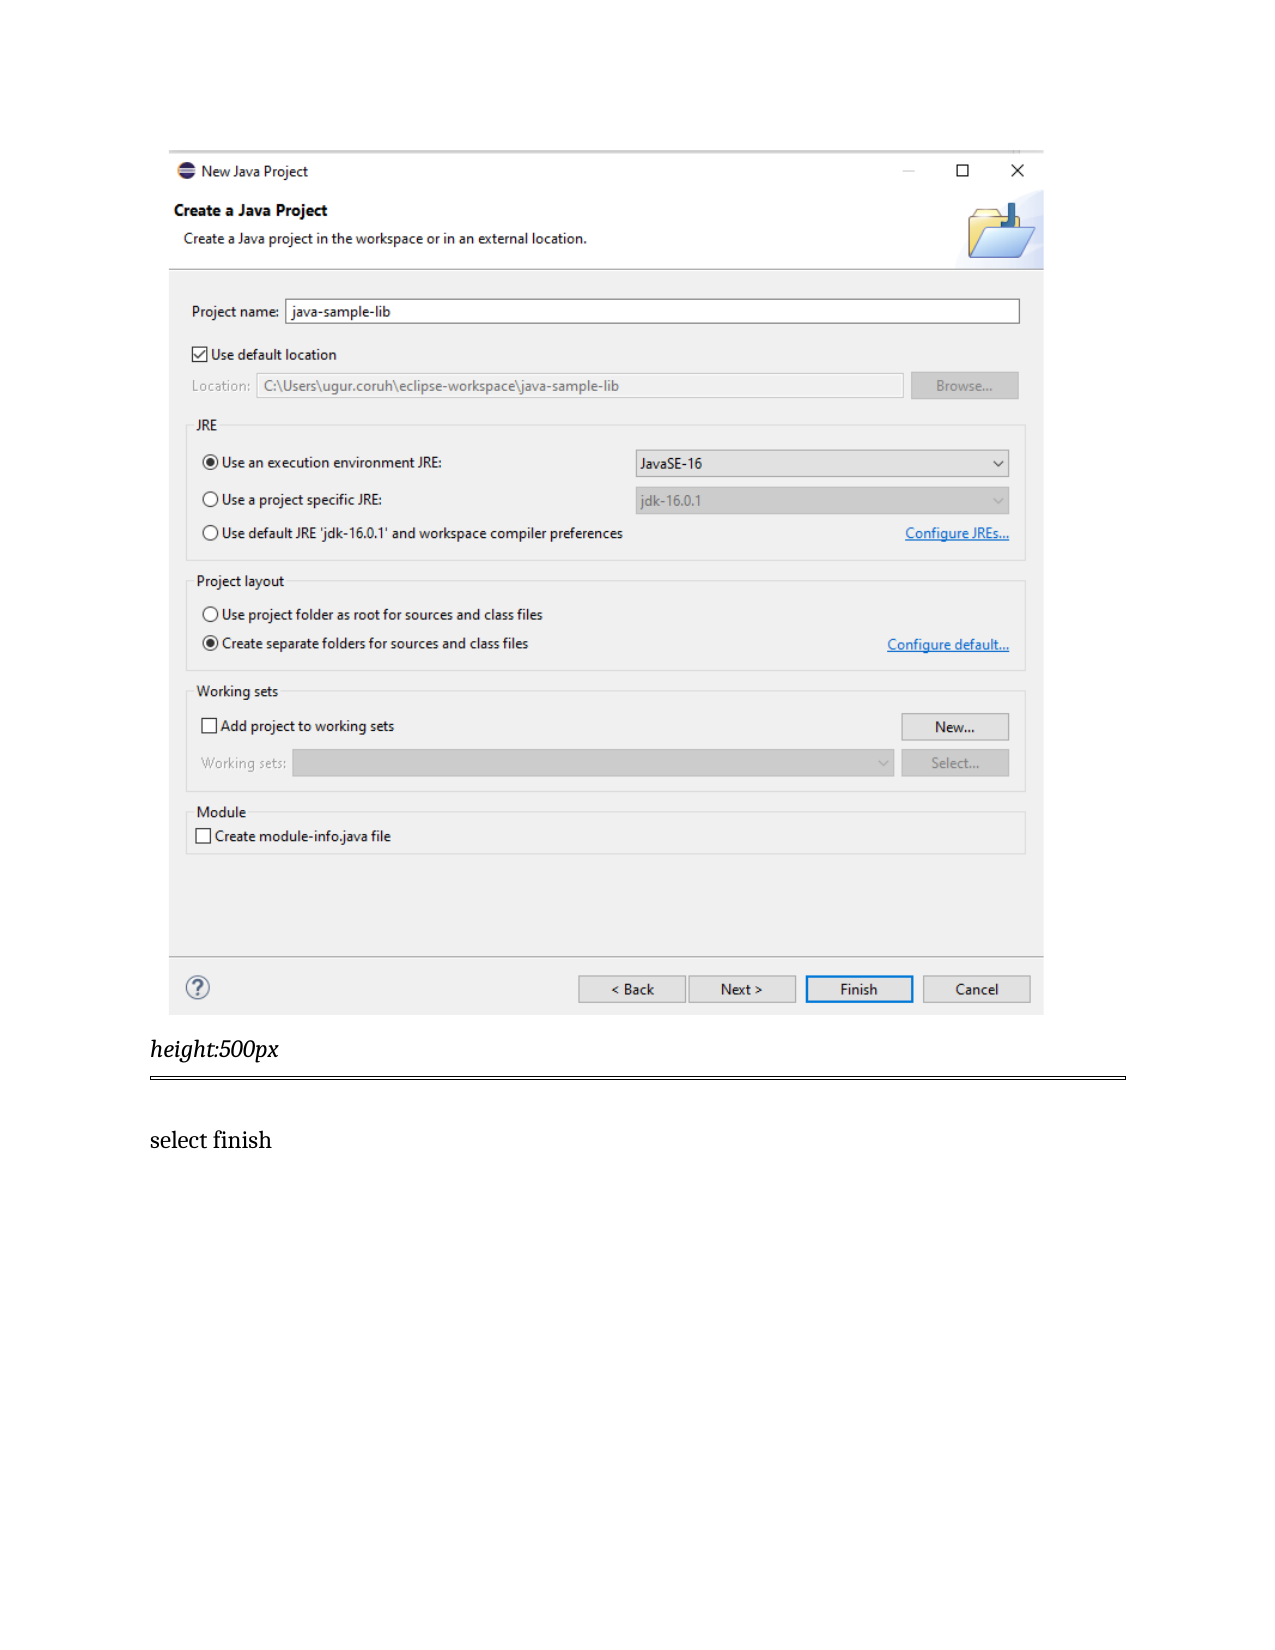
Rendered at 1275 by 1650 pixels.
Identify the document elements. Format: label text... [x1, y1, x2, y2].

picture [168, 150, 1044, 1015]
text height:500px [150, 1035, 1125, 1064]
text select finish [150, 1126, 1125, 1154]
